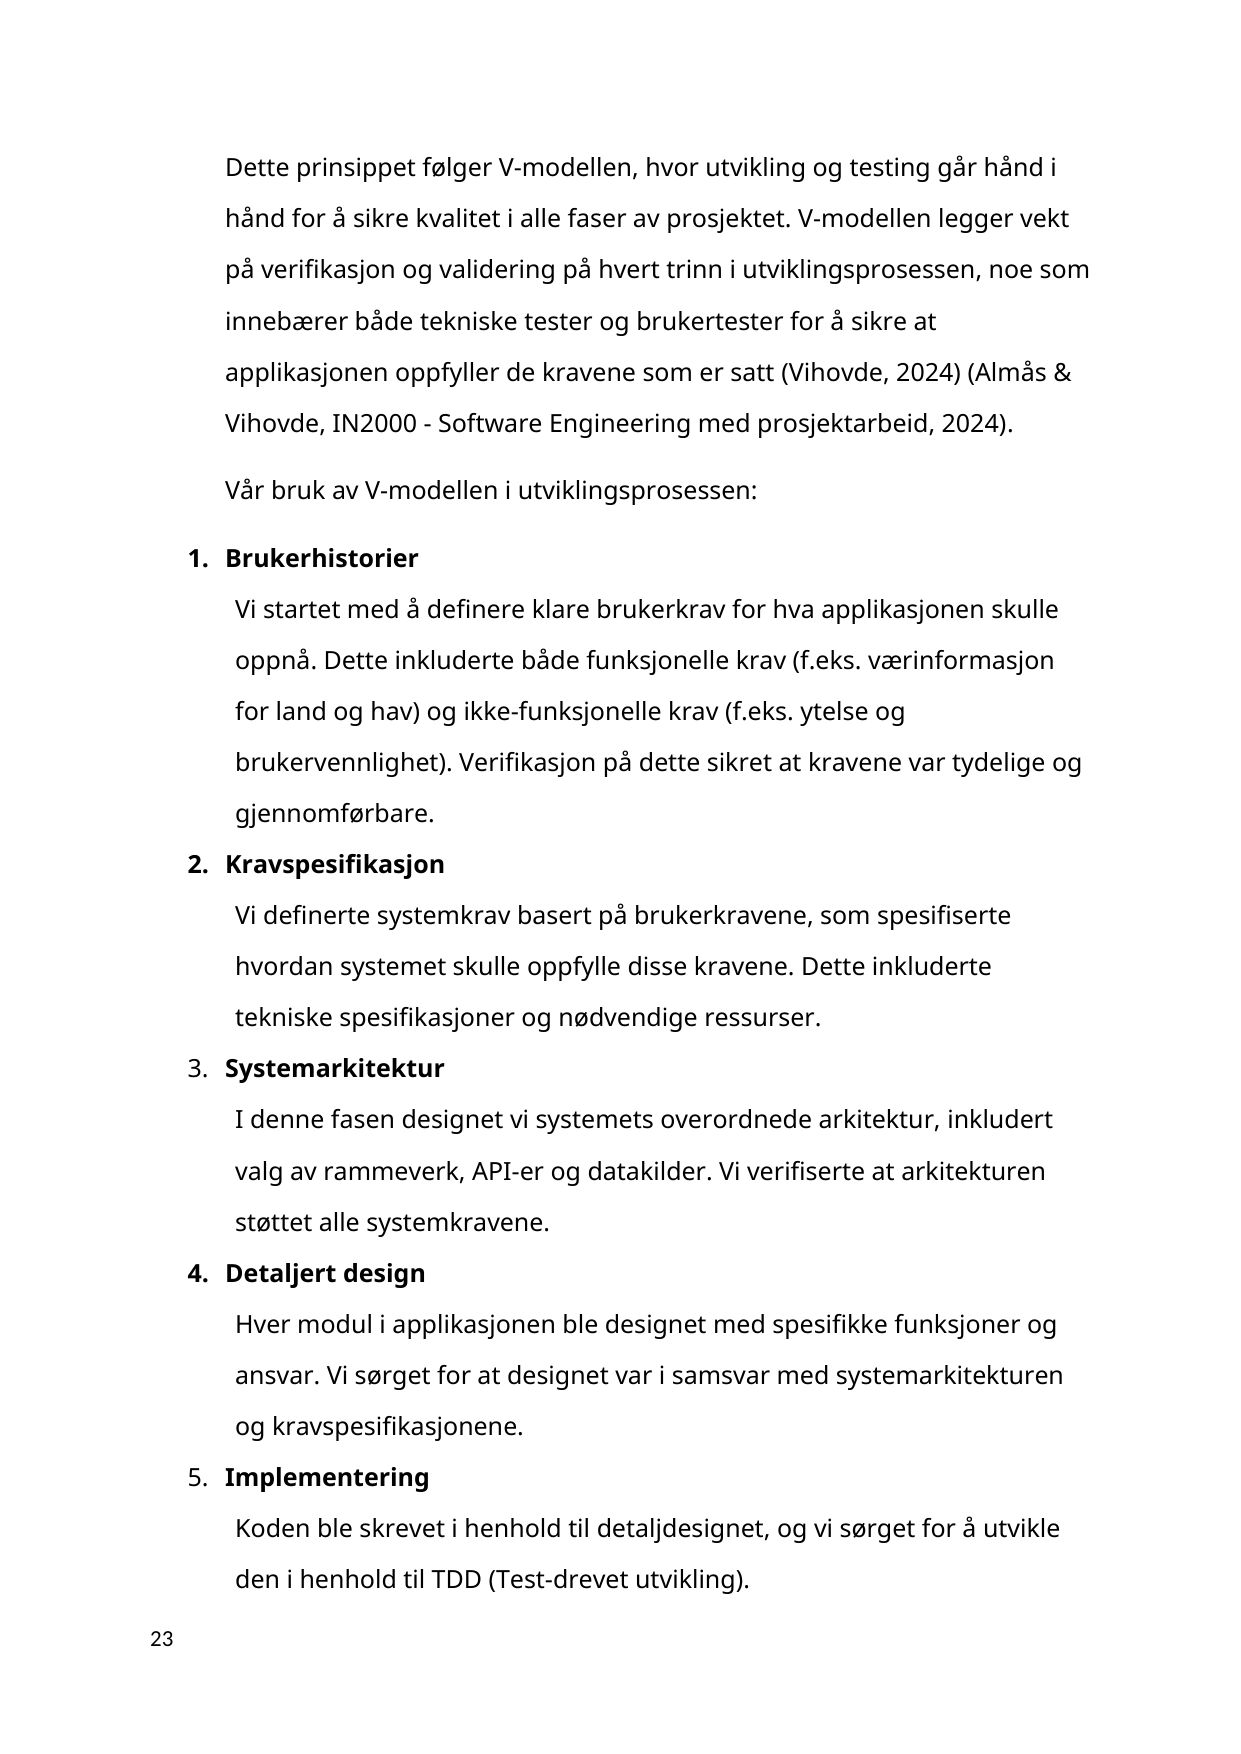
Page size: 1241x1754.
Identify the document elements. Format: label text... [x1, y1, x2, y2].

list Systemarkitektur [187, 1051, 1092, 1085]
list Hver modul i applikasjonen ble designet med spesifikke funksjoner og ansvar. Vi sørget for at designet var i samsvar med systemarkitekturen og kravspesifikasjonene. [235, 1306, 1092, 1442]
list Kravspesifikasjon [187, 847, 1092, 881]
list Koden ble skrevet i henhold til detaljdesignet, og vi sørget for å utvikle den i henhold til TDD (Test-drevet utvikling). [235, 1510, 1092, 1596]
list Brukerhistorier [187, 541, 1092, 575]
list Vi definerte systemkrav basert på brukerkravene, som spesifiserte hvordan systemet skulle oppfylle disse kravene. Dette inkluderte tekniske spesifikasjoner og nødvendige ressurser. [235, 898, 1092, 1034]
text Dette prinsippet følger V-modellen, hvor utvikling og testing går hånd i hånd for å sikre kvalitet i alle faser av prosjektet. V-modellen legger vekt på verifikasjon og validering på hvert trinn i utviklingsprosessen, noe som innebærer både tekniske tester og brukertester for å sikre at applikasjonen oppfyller de kravene som er satt . [225, 150, 1092, 439]
list Vi startet med å definere klare brukerkrav for hva applikasjonen skulle oppnå. Dette inkluderte både funksjonelle krav (f.eks. værinformasjon for land og hav) og ikke-funksjonelle krav (f.eks. ytelse og brukervennlighet). Verifikasjon på dette sikret at kravene var tydelige og gjennomførbare. [235, 592, 1092, 830]
list Implementering [187, 1459, 1092, 1493]
list Detaljert design [187, 1255, 1092, 1289]
list I denne fasen designet vi systemets overordnede arkitektur, inkludert valg av rammeverk, API-er og datakilder. Vi verifiserte at arkitekturen støttet alle systemkravene. [235, 1102, 1092, 1238]
text Vår bruk av V-modellen i utviklingsprosessen: [225, 473, 1092, 507]
